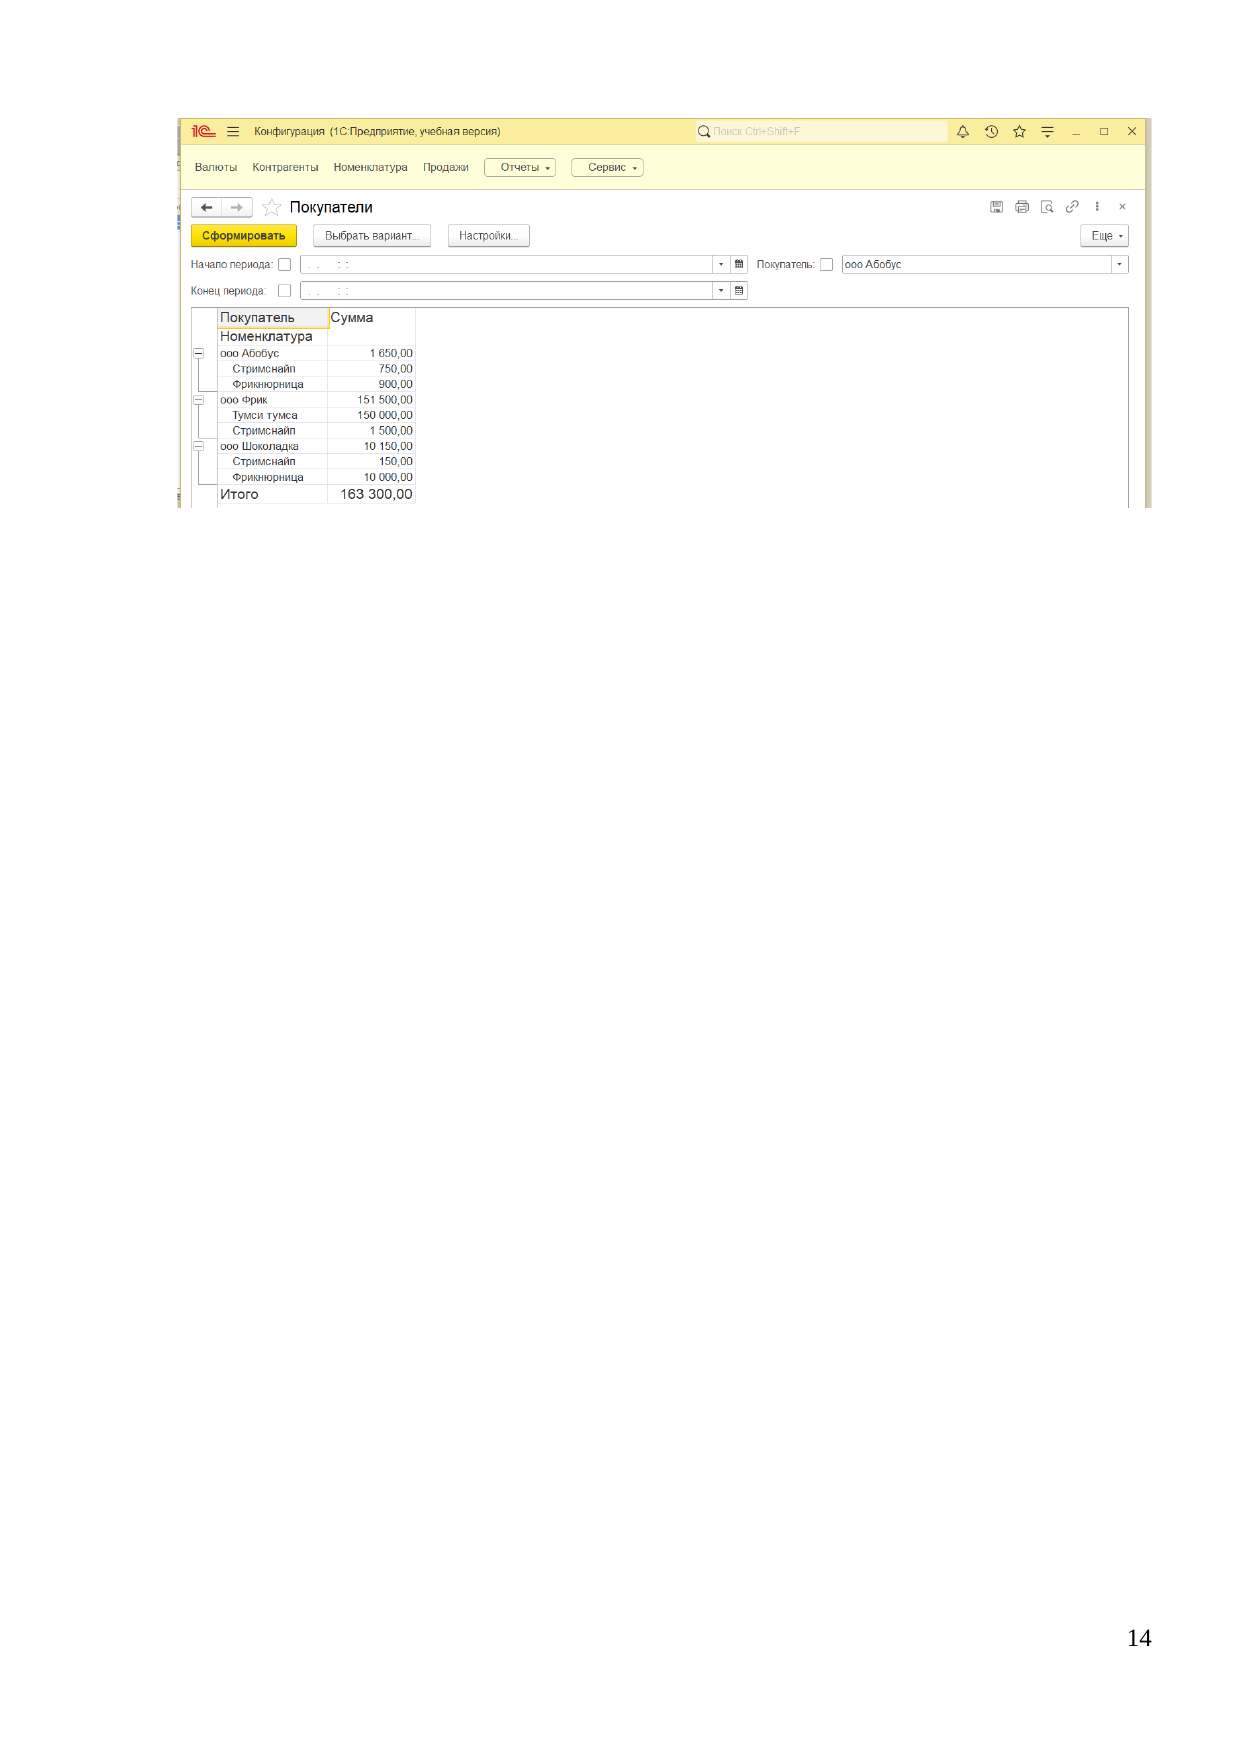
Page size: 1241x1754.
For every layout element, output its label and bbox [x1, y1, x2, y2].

picture [177, 118, 1152, 508]
